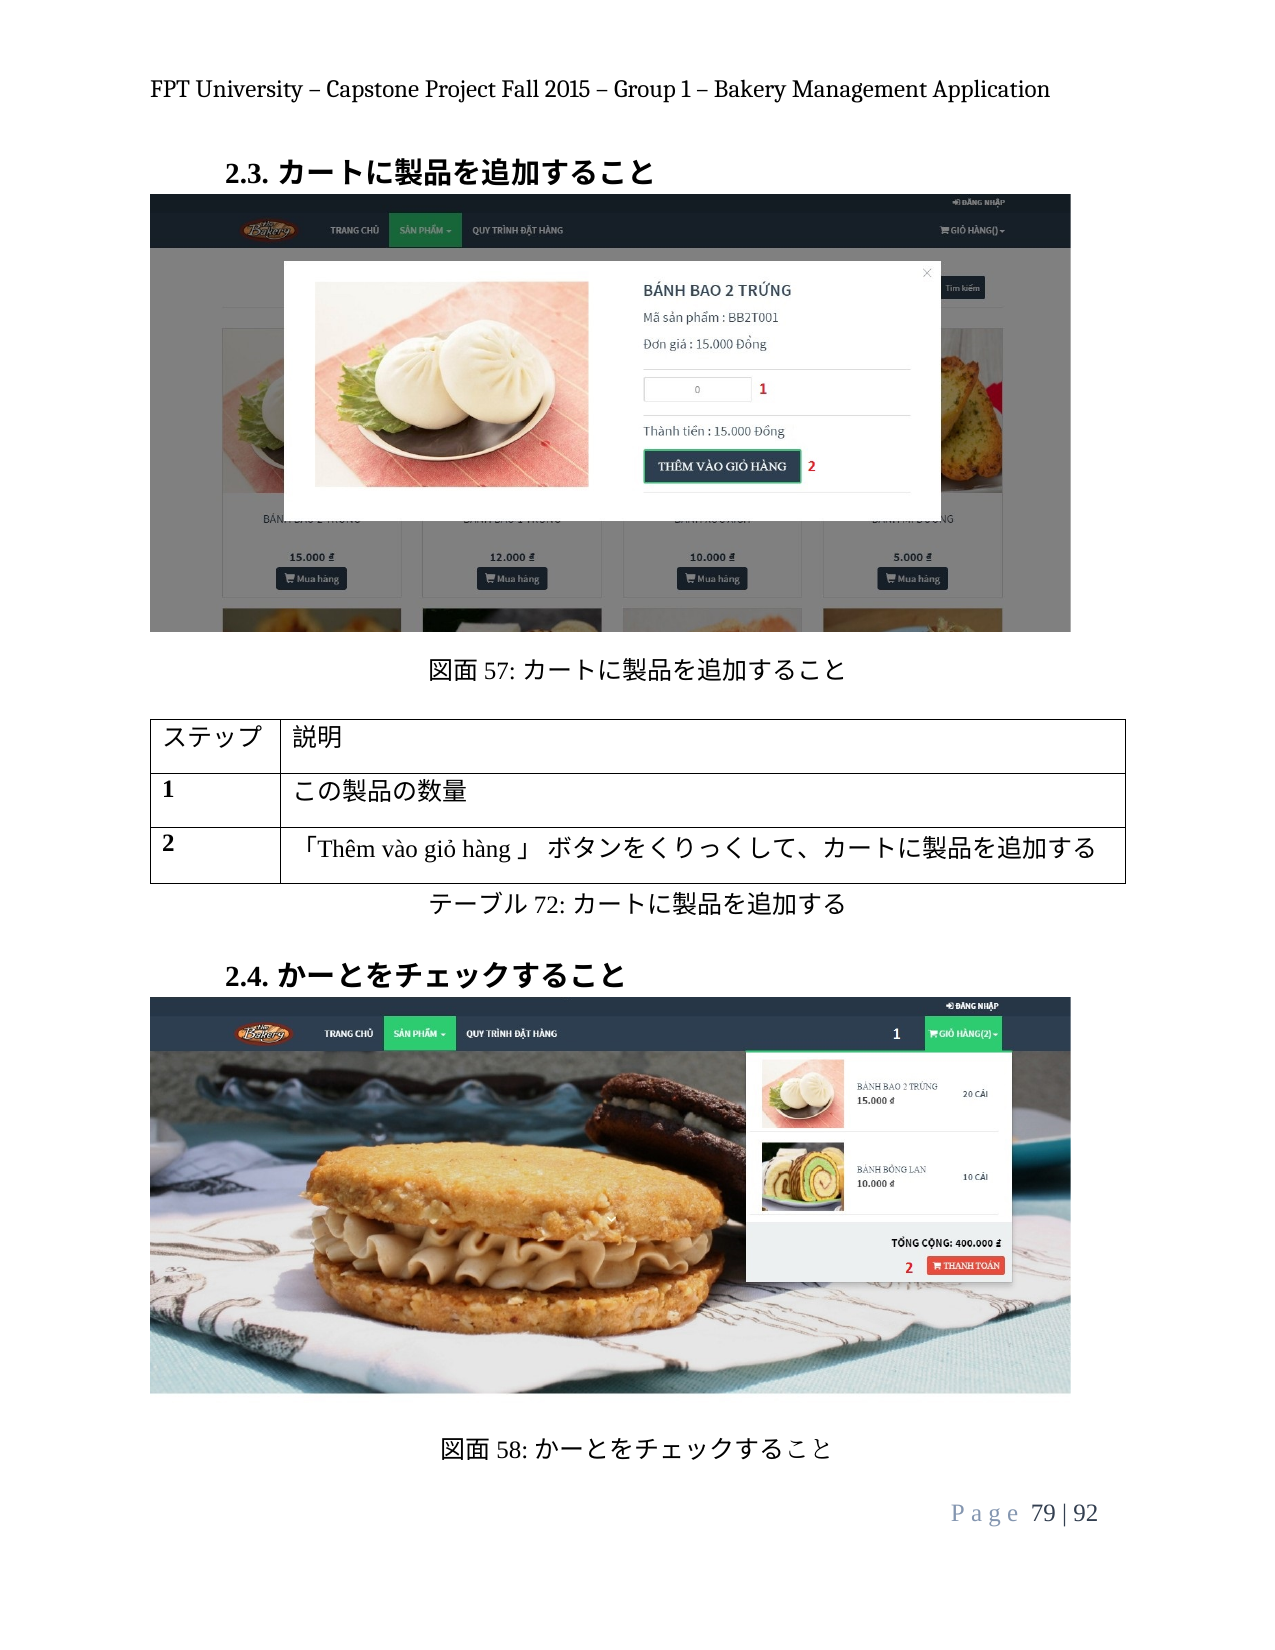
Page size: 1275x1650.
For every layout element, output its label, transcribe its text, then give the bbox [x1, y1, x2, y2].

picture [150, 997, 1071, 1411]
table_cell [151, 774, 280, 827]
picture [150, 194, 1071, 632]
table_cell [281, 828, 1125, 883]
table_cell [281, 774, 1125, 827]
subtitle かーとをチェックすること [225, 953, 1125, 995]
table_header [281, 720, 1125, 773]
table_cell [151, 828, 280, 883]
subtitle カートに製品を追加すること [225, 150, 1125, 192]
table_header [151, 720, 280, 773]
